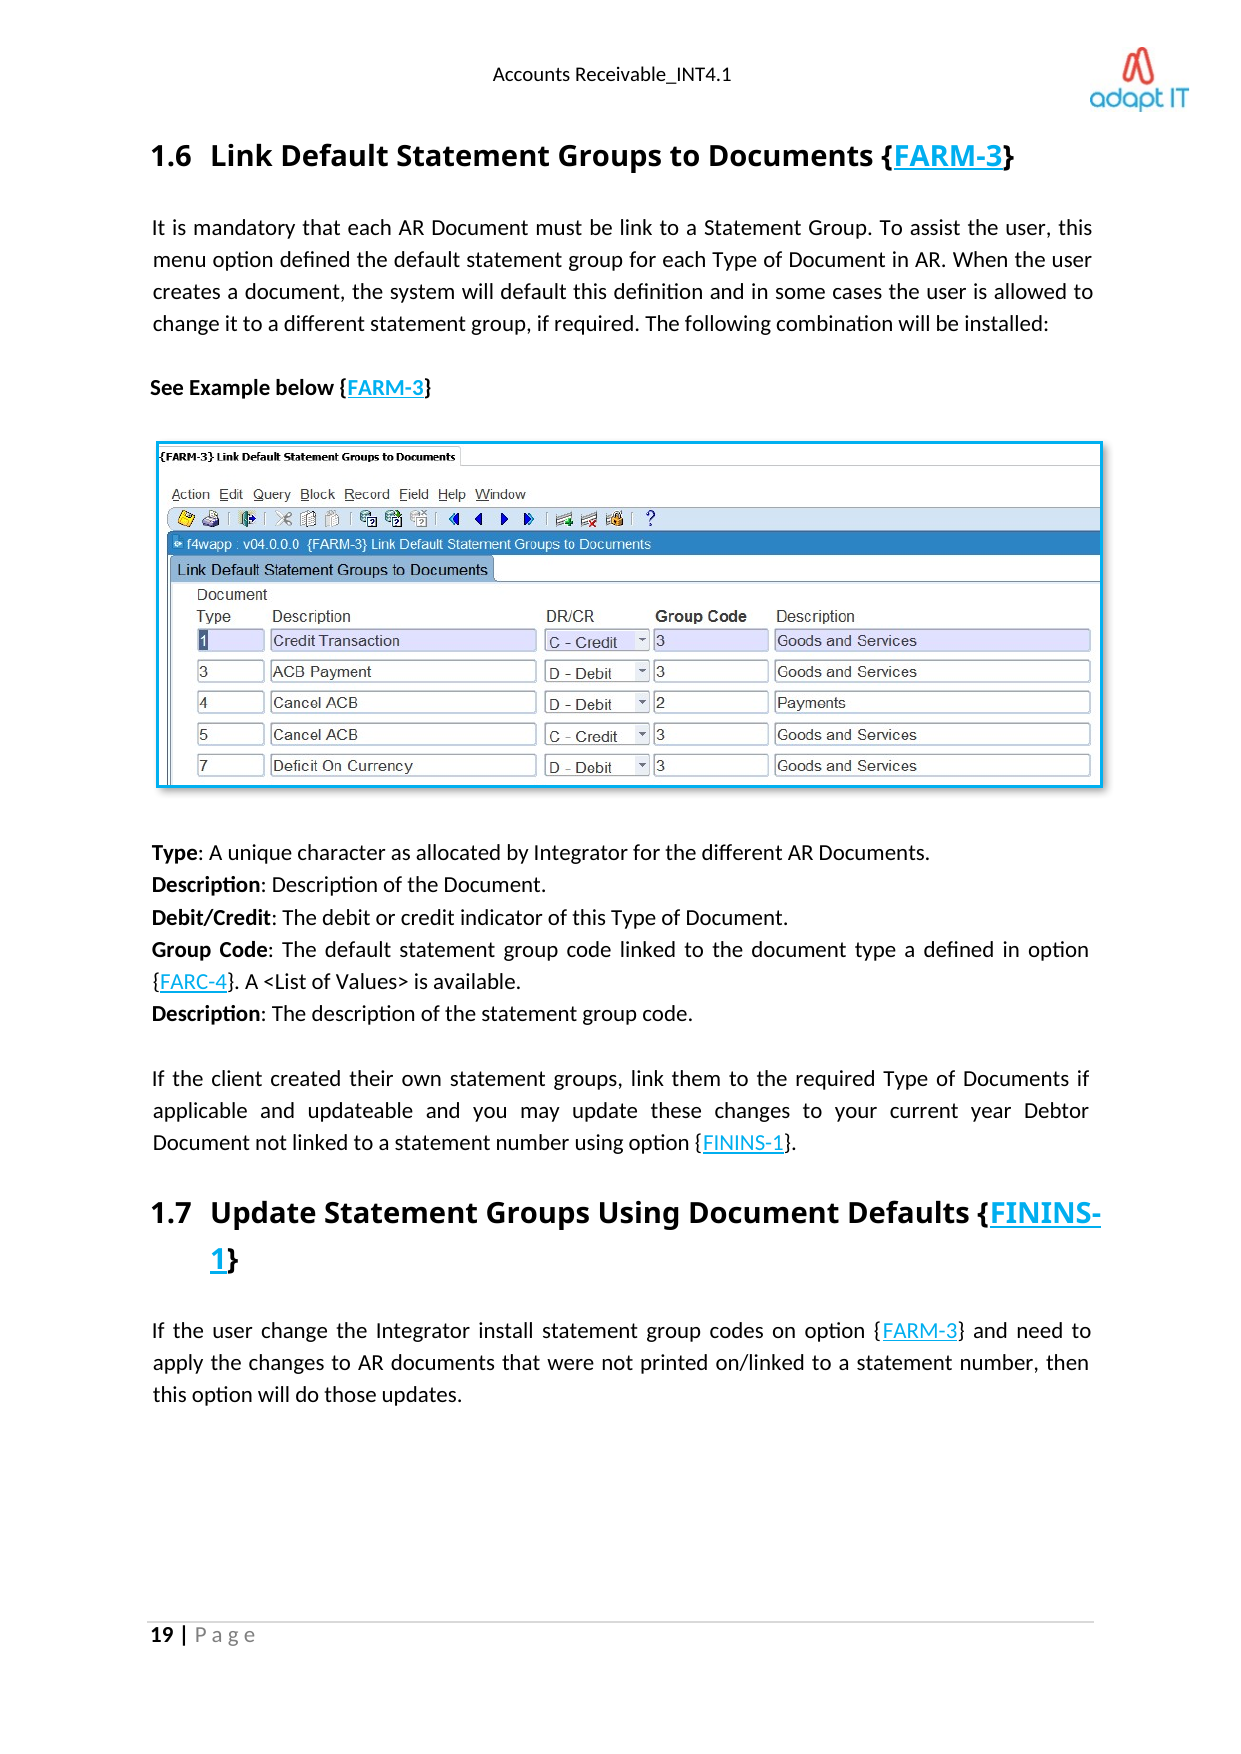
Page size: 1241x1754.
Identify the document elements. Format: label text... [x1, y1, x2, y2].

text Type: A unique character as allocated by Integrator for the different AR Documents. [152, 838, 1091, 866]
picture [1090, 47, 1190, 112]
text Description: Description of the Document. [152, 871, 1091, 898]
text Group Code: The default statement group code linked to the document type a defined in option {FARC-4}. A <List of Values> is available. [152, 935, 1091, 995]
text Description: The description of the statement group code. [152, 999, 1091, 1027]
text If the user change the Integrator install statement group codes on option {FARM-3} and need to apply the changes to AR documents that were not printed on/linked to a statement number, then this option will do those updates. [152, 1316, 1091, 1408]
picture [160, 445, 1099, 784]
text See Example below {FARM-3} [150, 373, 1090, 401]
text It is mandatory that each AR Document must be link to a Statement Group. To assist the user, this menu option defined the default statement group for each Type of Document in AR. When the user creates a document, the system will default this definition and in some cases the user is allowed to change it to a different statement group, if required. The following combination will be installed: [152, 213, 1095, 337]
text Debit/Credit: The debit or credit indicator of this Type of Document. [152, 903, 1091, 931]
text If the client created their own statement groups, link them to the required Type of Documents if applicable and updateable and you may update these changes to your current year Debtor Document not linked to a statement number using option {FININS-1}. [152, 1064, 1091, 1156]
subtitle Update Statement Groups Using Document Defaults {FININS-1} [150, 1192, 1108, 1278]
subtitle Link Default Statement Groups to Documents {FARM-3} [150, 135, 1108, 174]
